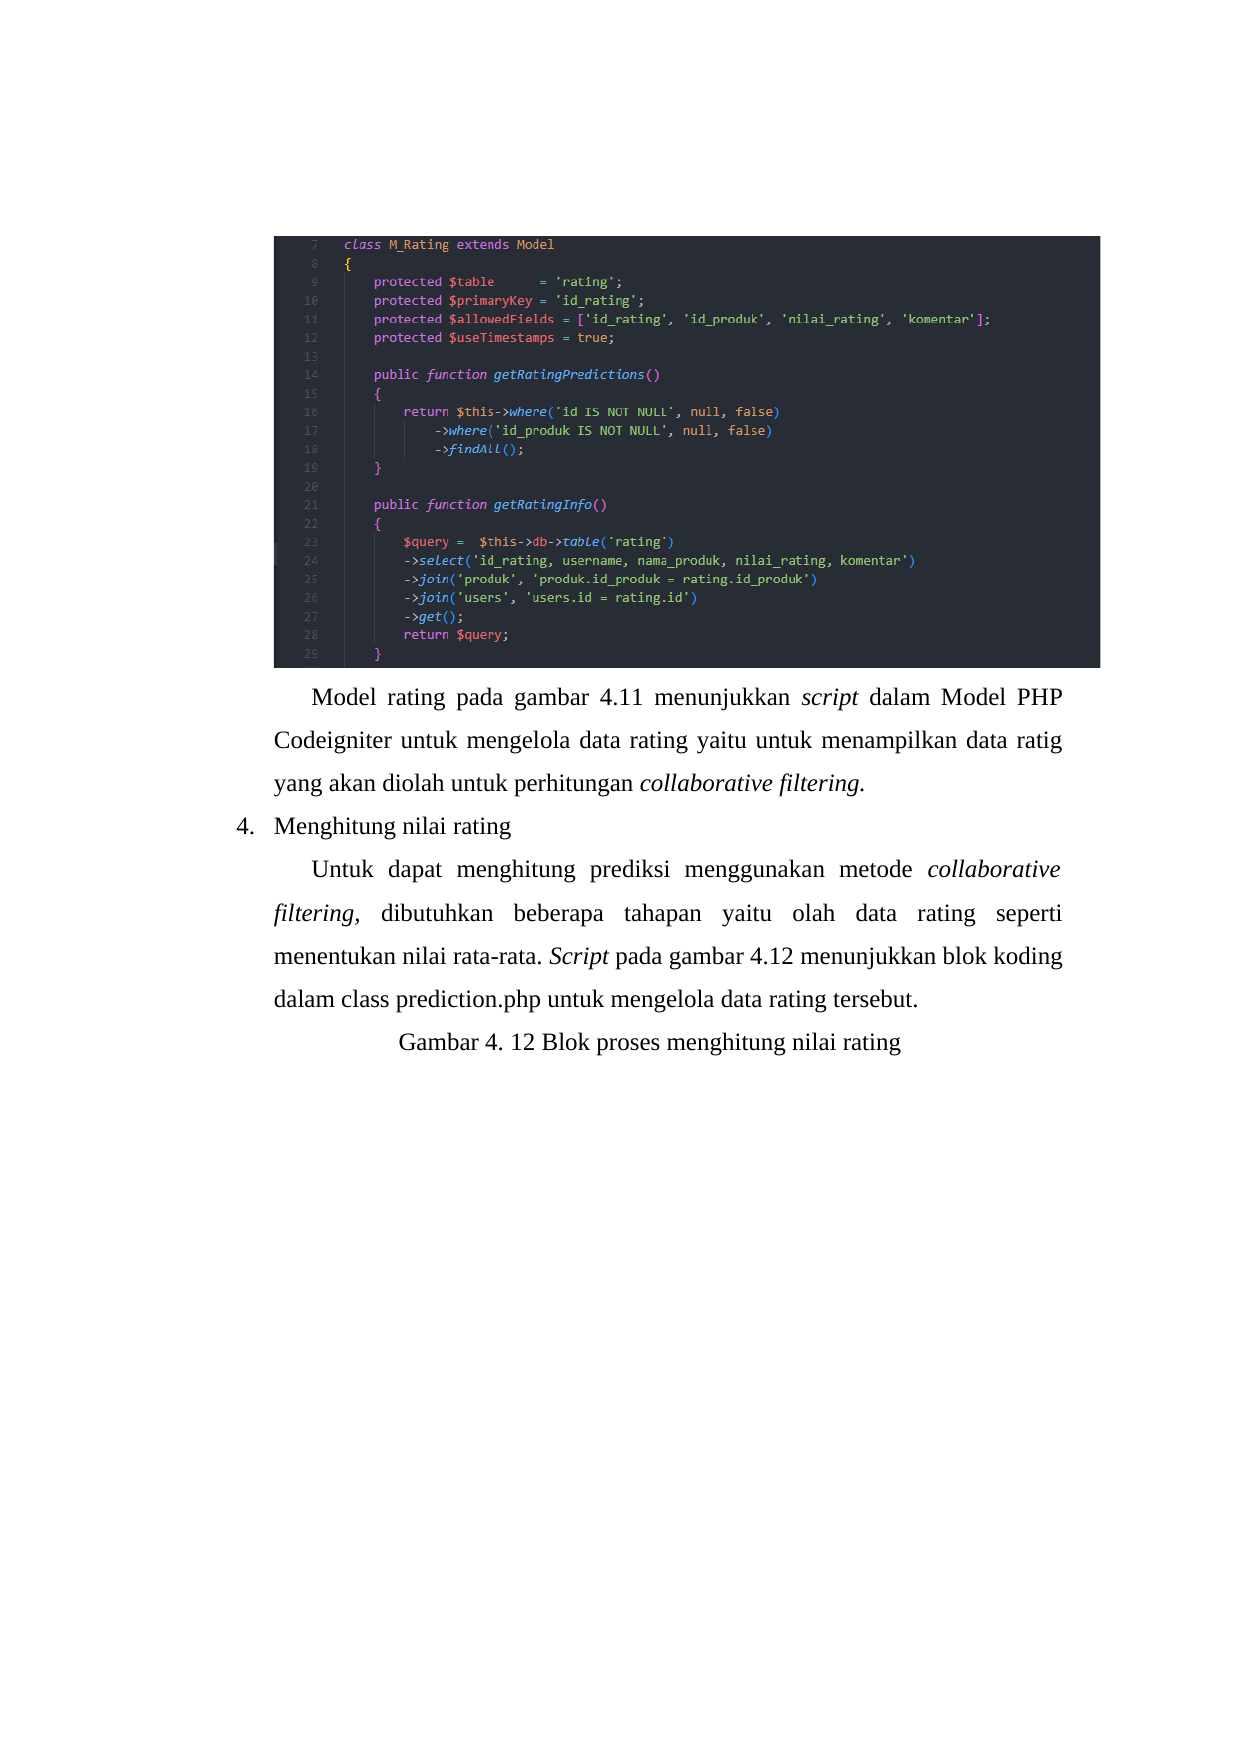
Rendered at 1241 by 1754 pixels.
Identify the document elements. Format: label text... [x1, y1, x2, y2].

list Menghitung nilai rating [236, 811, 1063, 840]
picture [273, 236, 1101, 668]
list Model rating pada gambar 4.11 menunjukkan script dalam Model PHP Codeigniter untuk mengelola data rating yaitu untuk menampilkan data ratig yang akan diolah untuk perhitungan collaborative filtering. [274, 682, 1063, 797]
list Untuk dapat menghitung prediksi menggunakan metode collaborative filtering, dibutuhkan beberapa tahapan yaitu olah data rating seperti menentukan nilai rata-rata. Script pada gambar 4.12 menunjukkan blok koding dalam class prediction.php untuk mengelola data rating tersebut. [274, 854, 1063, 1013]
